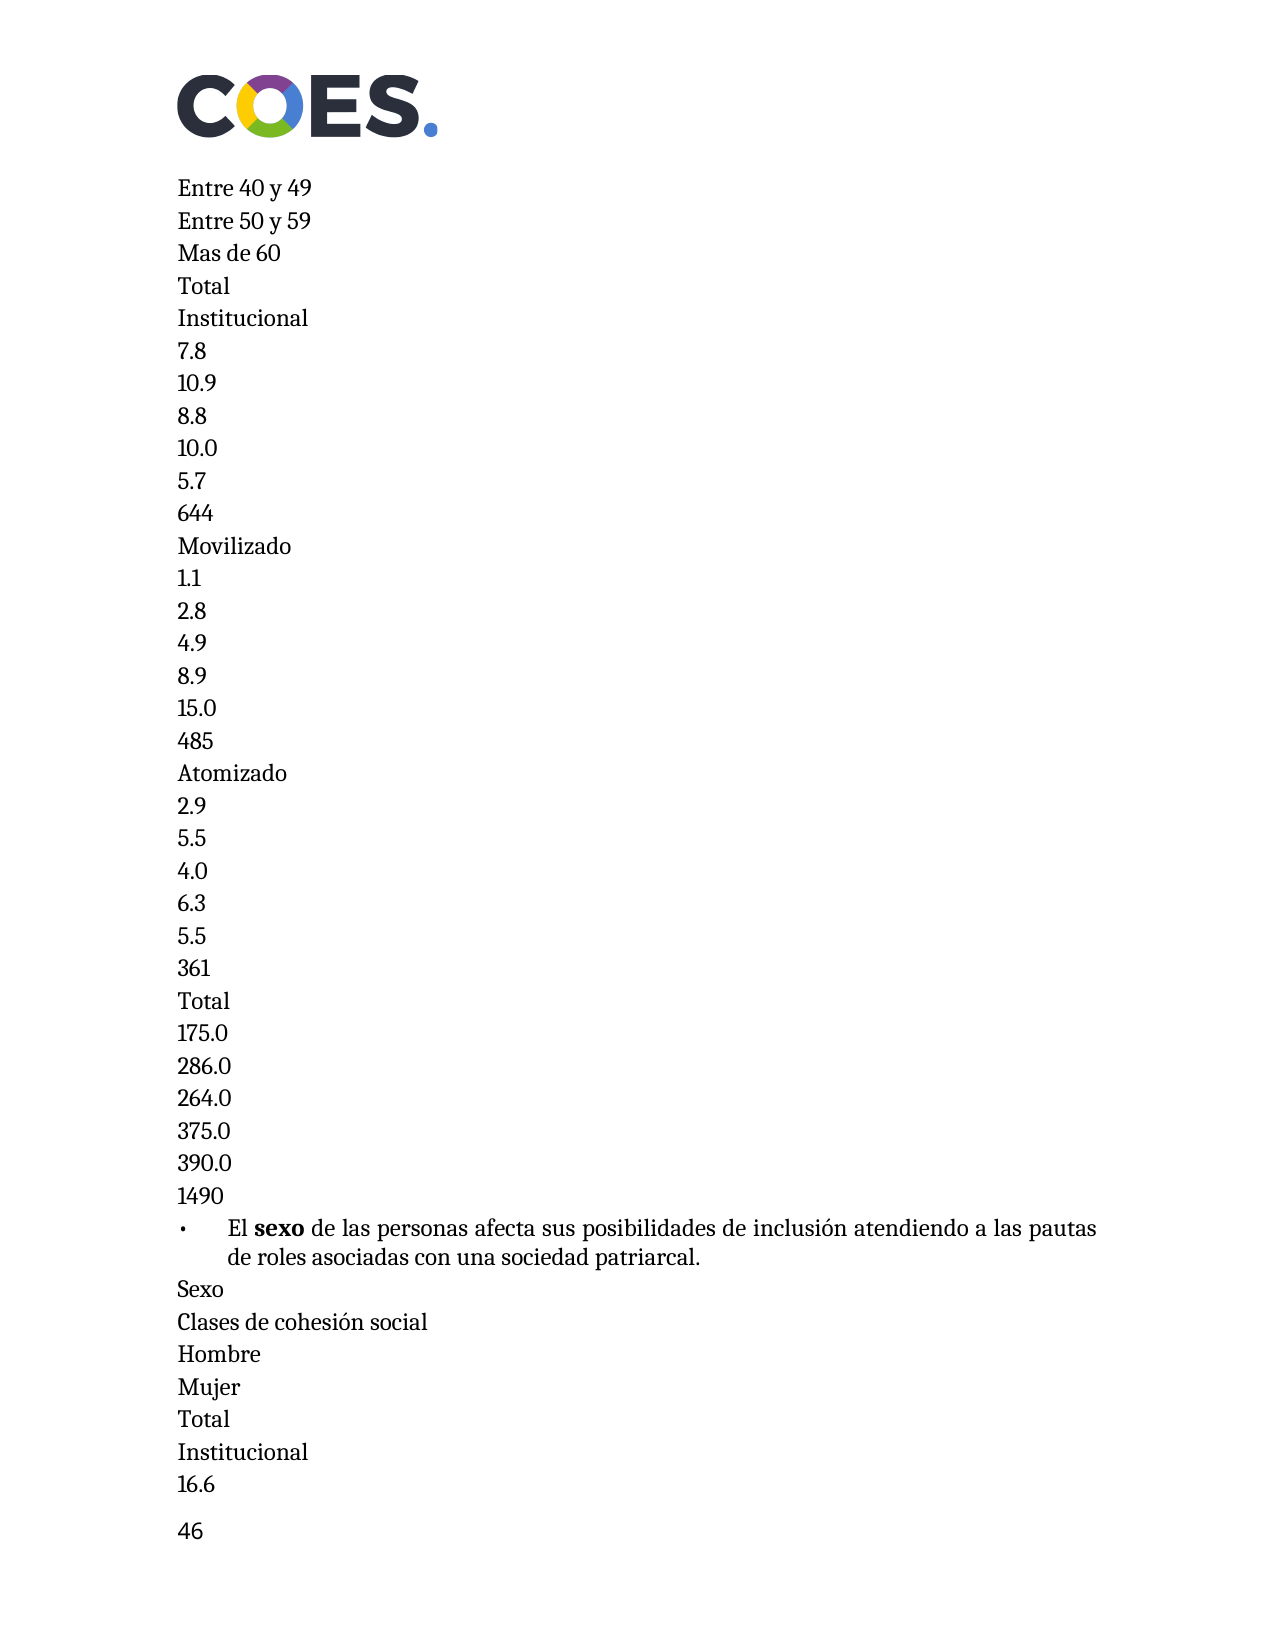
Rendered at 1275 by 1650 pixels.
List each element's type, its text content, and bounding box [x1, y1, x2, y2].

text 8.9 [177, 662, 1098, 690]
text Hombre [177, 1340, 1098, 1369]
text 375.0 [177, 1117, 1098, 1145]
text 1.1 [177, 564, 1098, 593]
text 2.8 [177, 597, 1098, 625]
text Movilizado [177, 532, 1098, 560]
text Institucional [177, 1438, 1098, 1467]
text Sexo [177, 1275, 1098, 1304]
text 644 [177, 499, 1098, 528]
text Entre 40 y 49 [177, 174, 1098, 203]
text Mujer [177, 1373, 1098, 1402]
text 16.6 [177, 1470, 1098, 1499]
text 6.3 [177, 889, 1098, 918]
text 485 [177, 727, 1098, 755]
text Total [177, 1405, 1098, 1434]
text 286.0 [177, 1052, 1098, 1080]
text 10.0 [177, 434, 1098, 463]
text 4.9 [177, 629, 1098, 658]
text 5.5 [177, 824, 1098, 853]
text 390.0 [177, 1149, 1098, 1178]
text Total [177, 987, 1098, 1015]
list El sexo de las personas afecta sus posibilidades de inclusión atendiendo a las pautas de roles asociadas con una sociedad patriarcal. [177, 1214, 1098, 1272]
text 15.0 [177, 694, 1098, 723]
text Mas de 60 [177, 239, 1098, 268]
text Atomizado [177, 759, 1098, 788]
text 4.0 [177, 857, 1098, 885]
text 175.0 [177, 1019, 1098, 1048]
text 264.0 [177, 1084, 1098, 1113]
text 10.9 [177, 369, 1098, 398]
text 1490 [177, 1182, 1098, 1210]
text 5.7 [177, 467, 1098, 495]
text 8.8 [177, 402, 1098, 430]
text Institucional [177, 304, 1098, 333]
text Entre 50 y 59 [177, 207, 1098, 235]
text 361 [177, 954, 1098, 983]
text Total [177, 272, 1098, 300]
text Clases de cohesión social [177, 1308, 1098, 1337]
text 7.8 [177, 337, 1098, 365]
text 2.9 [177, 792, 1098, 820]
text 5.5 [177, 922, 1098, 950]
picture [177, 75, 438, 146]
